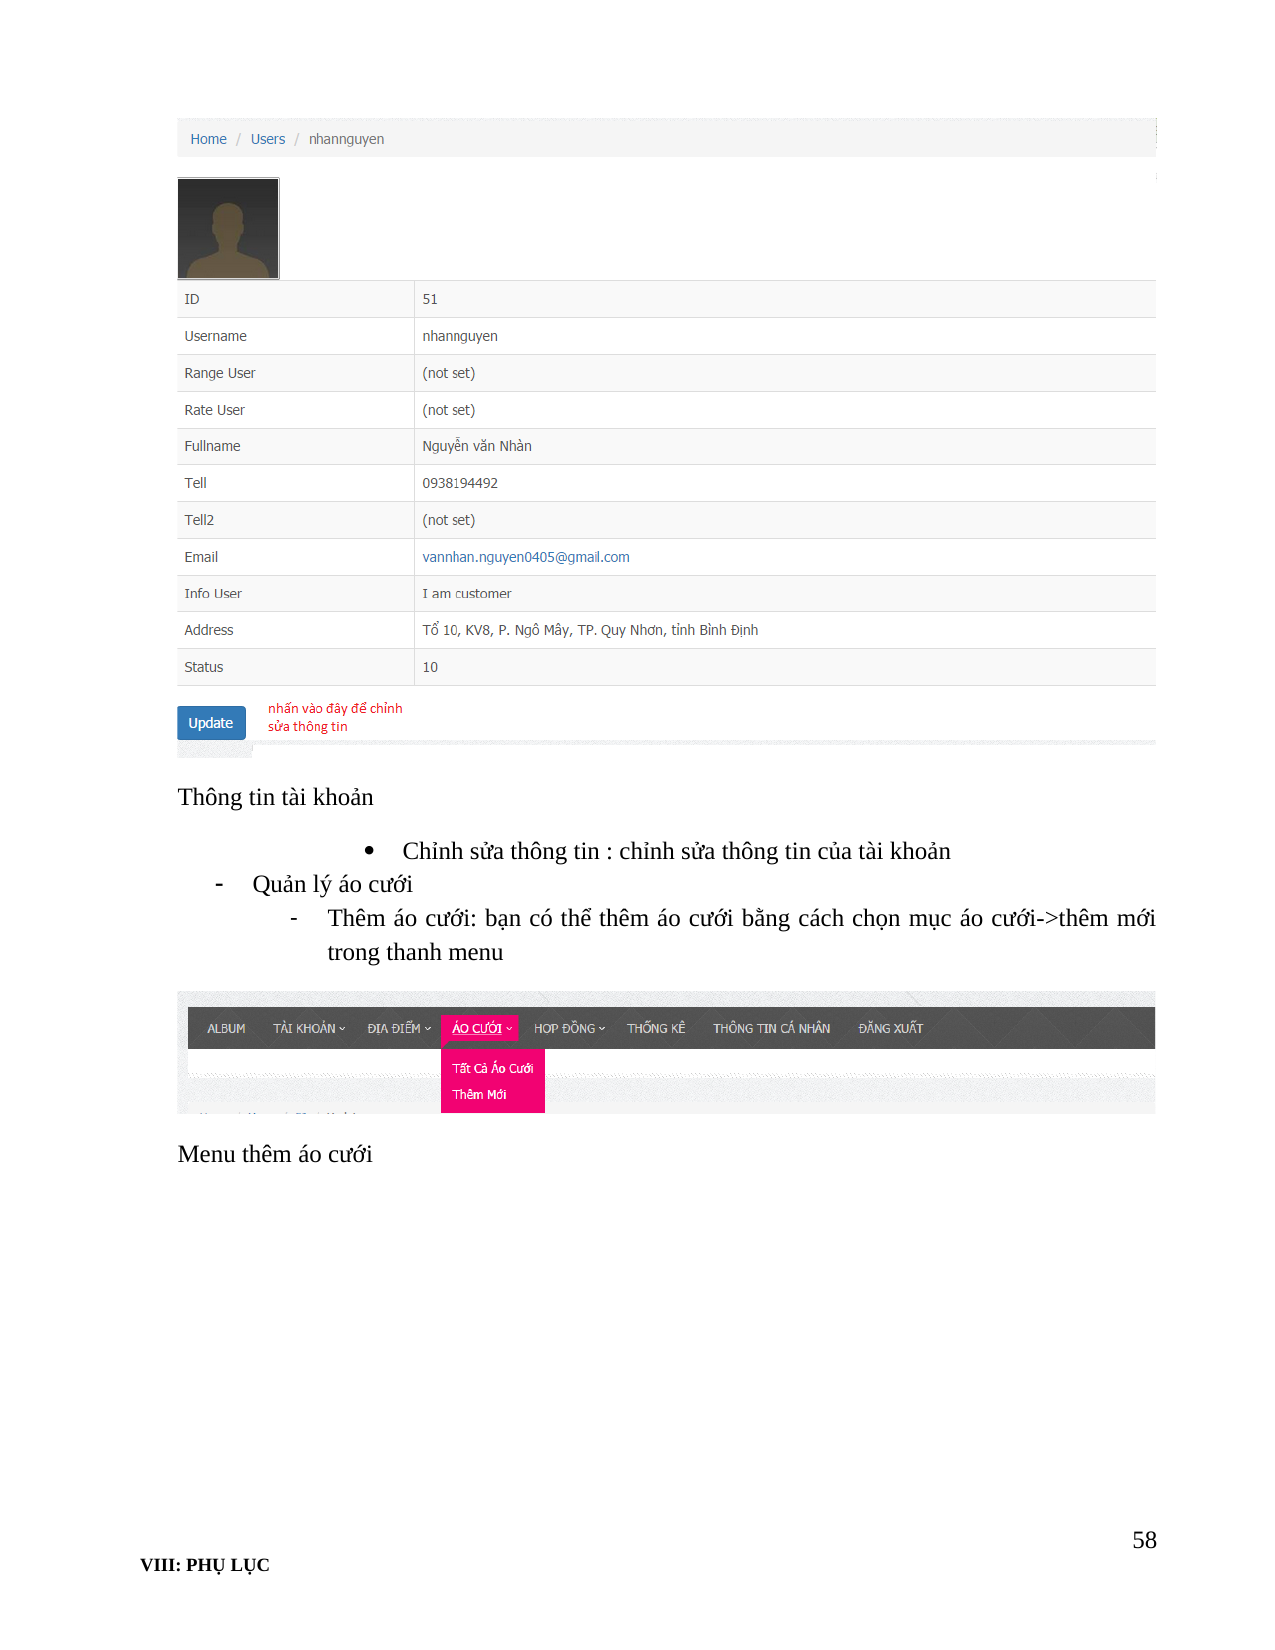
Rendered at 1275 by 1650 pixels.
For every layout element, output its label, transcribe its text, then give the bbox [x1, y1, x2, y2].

text Menu thêm áo cưới [177, 1139, 1157, 1167]
list Quản lý áo cưới [215, 869, 1157, 898]
list Thêm áo cưới: bạn có thể thêm áo cưới bằng cách chọn mục áo cưới->thêm mới trong thanh menu [290, 902, 1157, 966]
picture [177, 991, 1156, 1114]
list Chỉnh sửa thông tin : chỉnh sửa thông tin của tài khoản [365, 836, 1157, 865]
text Thông tin tài khoản [177, 782, 1157, 811]
picture [177, 118, 1157, 758]
